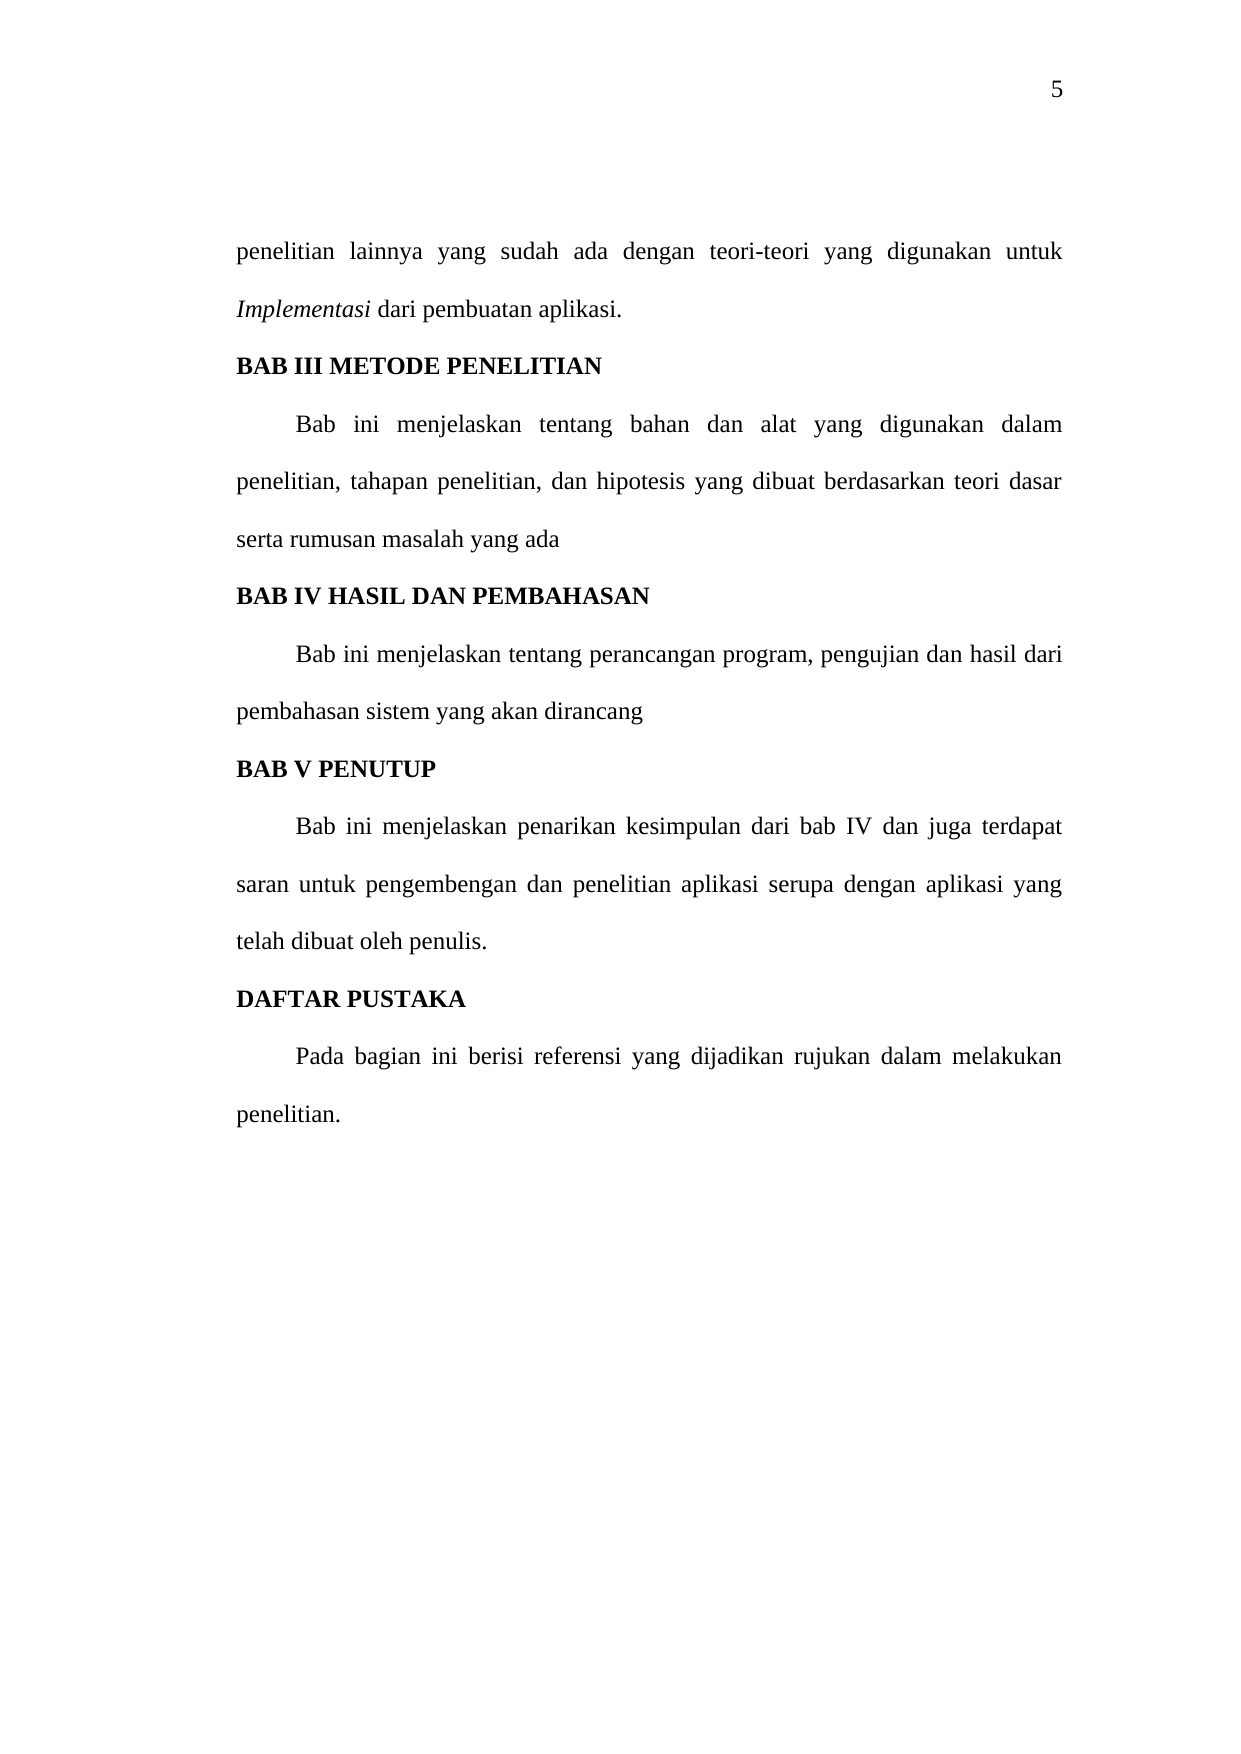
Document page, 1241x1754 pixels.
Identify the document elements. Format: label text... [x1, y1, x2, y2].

text BAB IV HASIL DAN PEMBAHASAN [236, 581, 1063, 610]
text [236, 236, 1063, 322]
text Bab ini menjelaskan penarikan kesimpulan dari bab IV dan juga terdapat saran untuk pengembengan dan penelitian aplikasi serupa dengan aplikasi yang telah dibuat oleh penulis. [236, 811, 1063, 955]
text Bab ini menjelaskan tentang perancangan program, pengujian dan hasil dari pembahasan sistem yang akan dirancang [236, 639, 1063, 725]
text Bab ini menjelaskan tentang bahan dan alat yang digunakan dalam penelitian, tahapan penelitian, dan hipotesis yang dibuat berdasarkan teori dasar serta rumusan masalah yang ada [236, 409, 1063, 552]
text BAB III METODE PENELITIAN [236, 351, 1063, 380]
text Pada bagian ini berisi referensi yang dijadikan rujukan dalam melakukan penelitian. [236, 1041, 1063, 1127]
text DAFTAR PUSTAKA [236, 984, 1063, 1012]
text BAB V PENUTUP [236, 754, 1063, 782]
